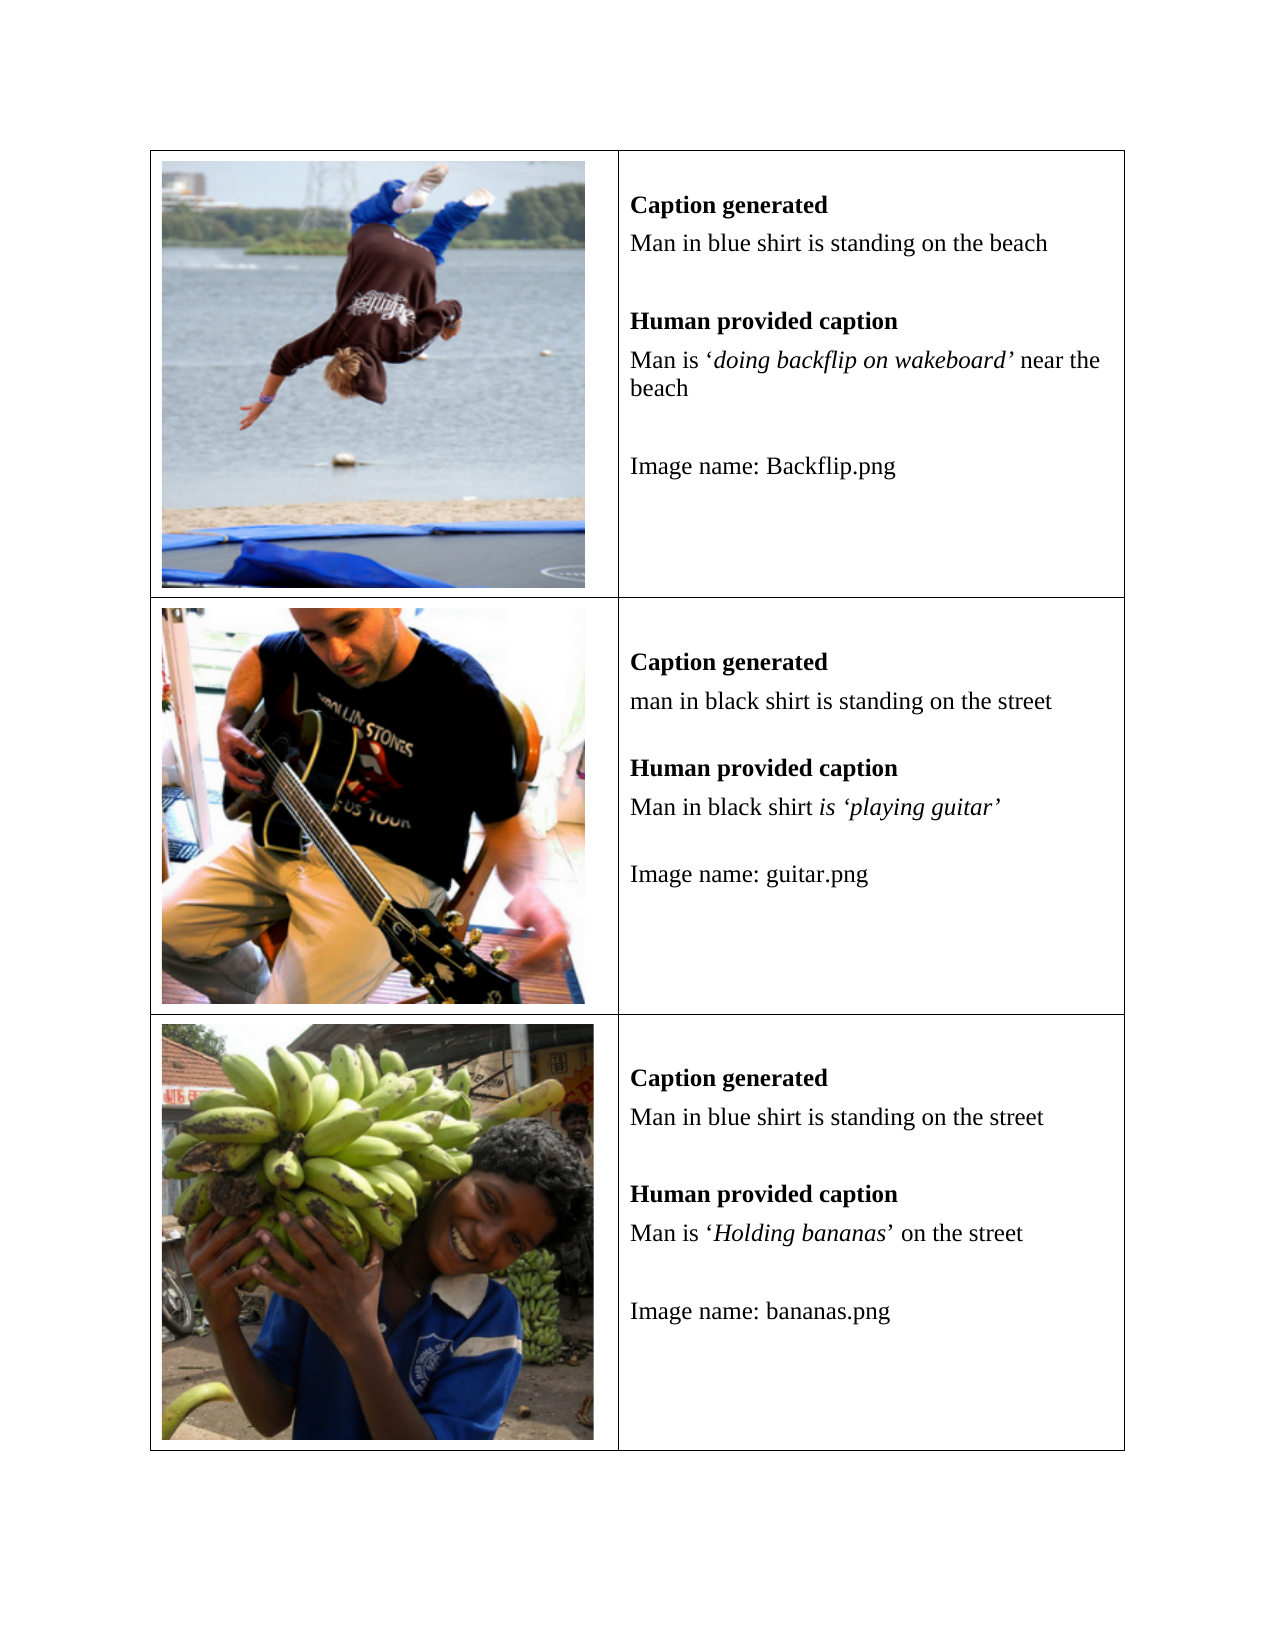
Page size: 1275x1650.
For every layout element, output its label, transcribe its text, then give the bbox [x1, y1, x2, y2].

table_cell Caption generated Man in blue shirt is standing on the street Human provided caption Man is ‘Holding bananas’ on the street Image name: bananas.png [619, 1015, 1124, 1449]
picture [161, 1024, 594, 1440]
table_cell [151, 1015, 618, 1449]
table_header [151, 151, 618, 597]
picture [161, 608, 585, 1004]
table_cell Caption generated man in black shirt is standing on the street Human provided caption Man in black shirt is ‘playing guitar’ Image name: guitar.png [619, 598, 1124, 1013]
table_cell [151, 598, 618, 1013]
table_header Caption generated Man in blue shirt is standing on the beach Human provided caption Man is ‘doing backflip on wakeboard’ near the beach Image name: Backflip.png [619, 151, 1124, 597]
picture [161, 161, 585, 588]
